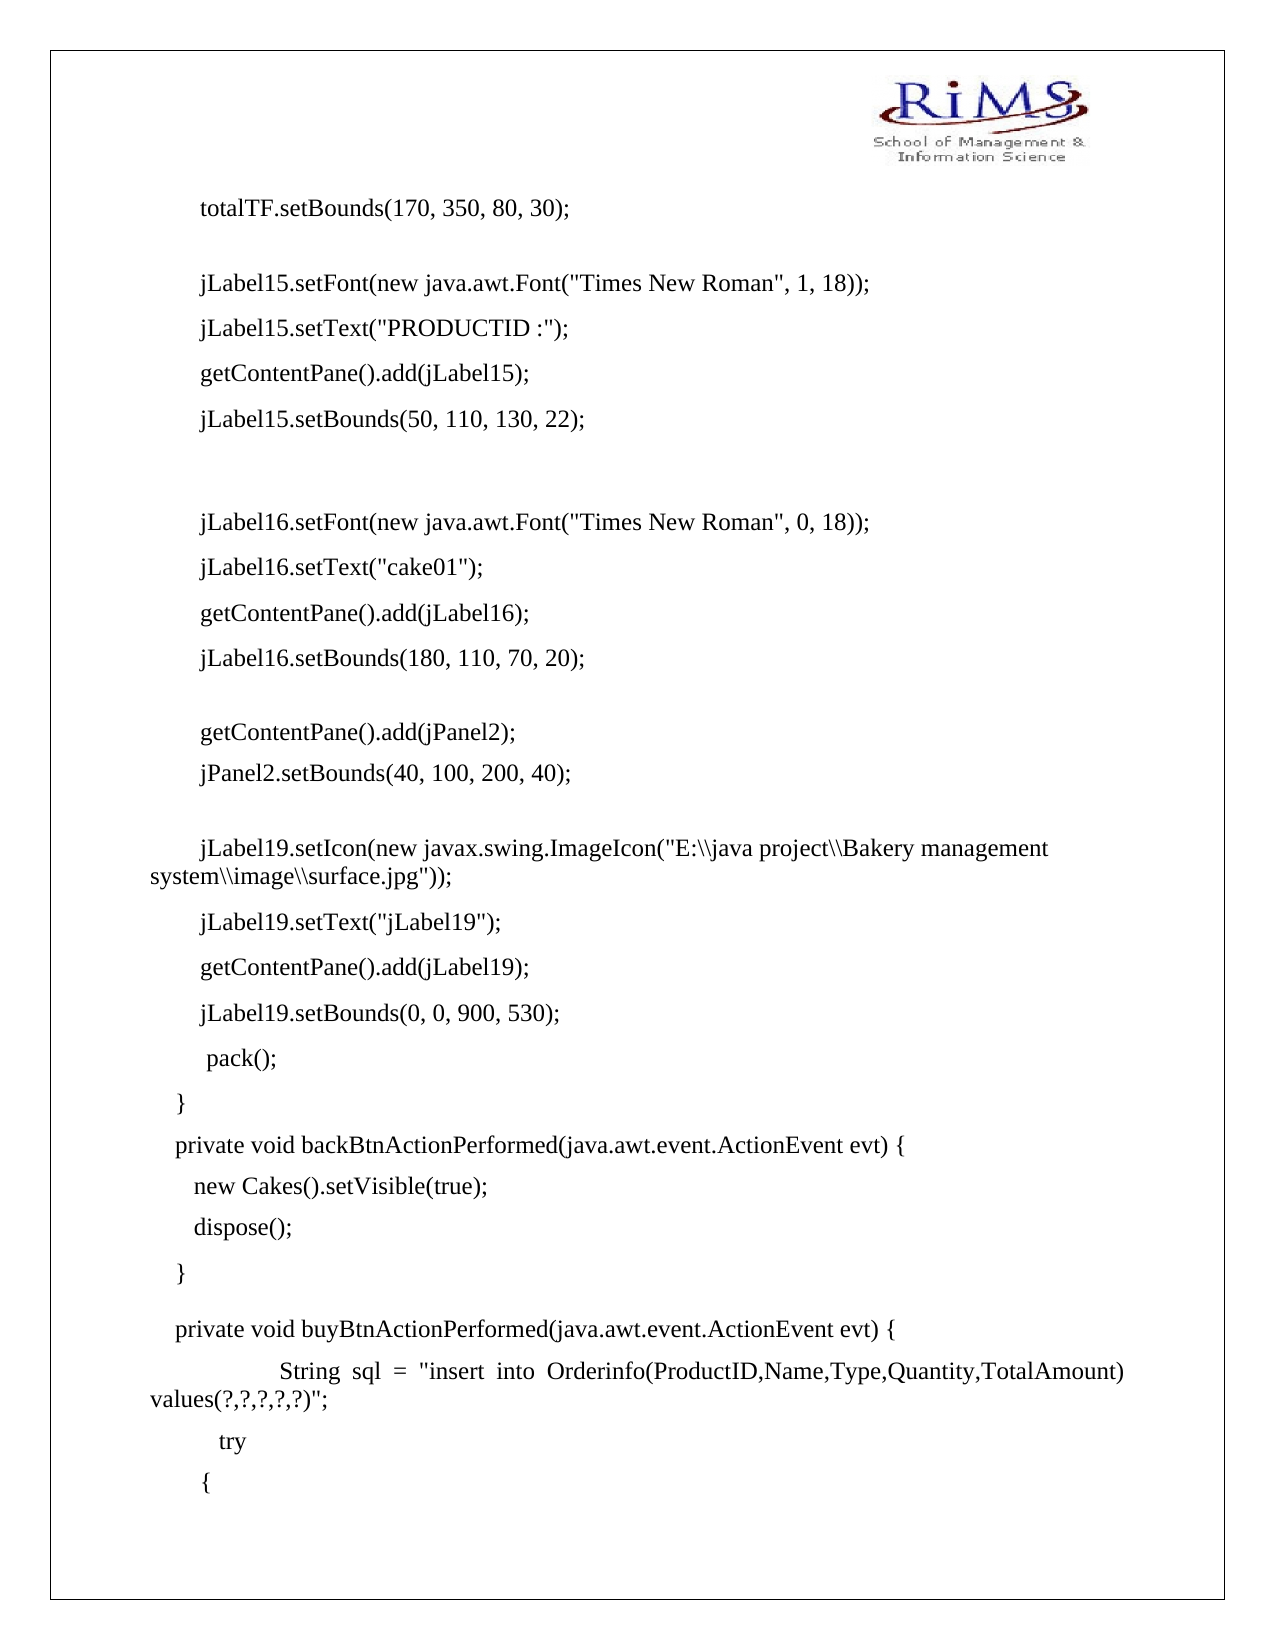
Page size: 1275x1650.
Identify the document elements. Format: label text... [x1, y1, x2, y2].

text new Cakes().setVisible(true); [150, 1171, 1125, 1200]
text pack(); [150, 1043, 1125, 1072]
text getContentPane().add(jLabel15); [150, 358, 1125, 387]
text jLabel19.setText("jLabel19"); [150, 907, 1125, 936]
text getContentPane().add(jLabel19); [150, 952, 1125, 981]
text { [150, 1467, 1125, 1496]
picture [871, 75, 1091, 166]
text jLabel19.setBounds(0, 0, 900, 530); [150, 998, 1125, 1026]
text dispose(); [150, 1212, 1125, 1241]
text getContentPane().add(jLabel16); [150, 598, 1125, 626]
text totalTF.setBounds(170, 350, 80, 30); [150, 193, 1125, 222]
text jLabel15.setBounds(50, 110, 130, 22); [150, 404, 1125, 433]
text private void backBtnActionPerformed(java.awt.event.ActionEvent evt) { [150, 1130, 1125, 1158]
text String sql = "insert into Orderinfo(ProductID,Name,Type,Quantity,TotalAmount) values(?,?,?,?,?)"; [150, 1356, 1125, 1413]
text try [150, 1426, 1125, 1454]
text jLabel16.setText("cake01"); [150, 552, 1125, 581]
text jLabel19.setIcon(new javax.swing.ImageIcon("E:\\java project\\Bakery management system\\image\\surface.jpg")); [150, 833, 1125, 890]
text } [150, 1258, 1125, 1286]
text jLabel16.setFont(new java.awt.Font("Times New Roman", 0, 18)); [150, 507, 1125, 536]
text jLabel16.setBounds(180, 110, 70, 20); [150, 643, 1125, 672]
text getContentPane().add(jPanel2); [150, 717, 1125, 746]
text private void buyBtnActionPerformed(java.awt.event.ActionEvent evt) { [150, 1314, 1125, 1343]
text jLabel15.setText("PRODUCTID :"); [150, 313, 1125, 342]
text } [150, 1088, 1125, 1117]
text jPanel2.setBounds(40, 100, 200, 40); [150, 758, 1125, 787]
text jLabel15.setFont(new java.awt.Font("Times New Roman", 1, 18)); [150, 268, 1125, 296]
